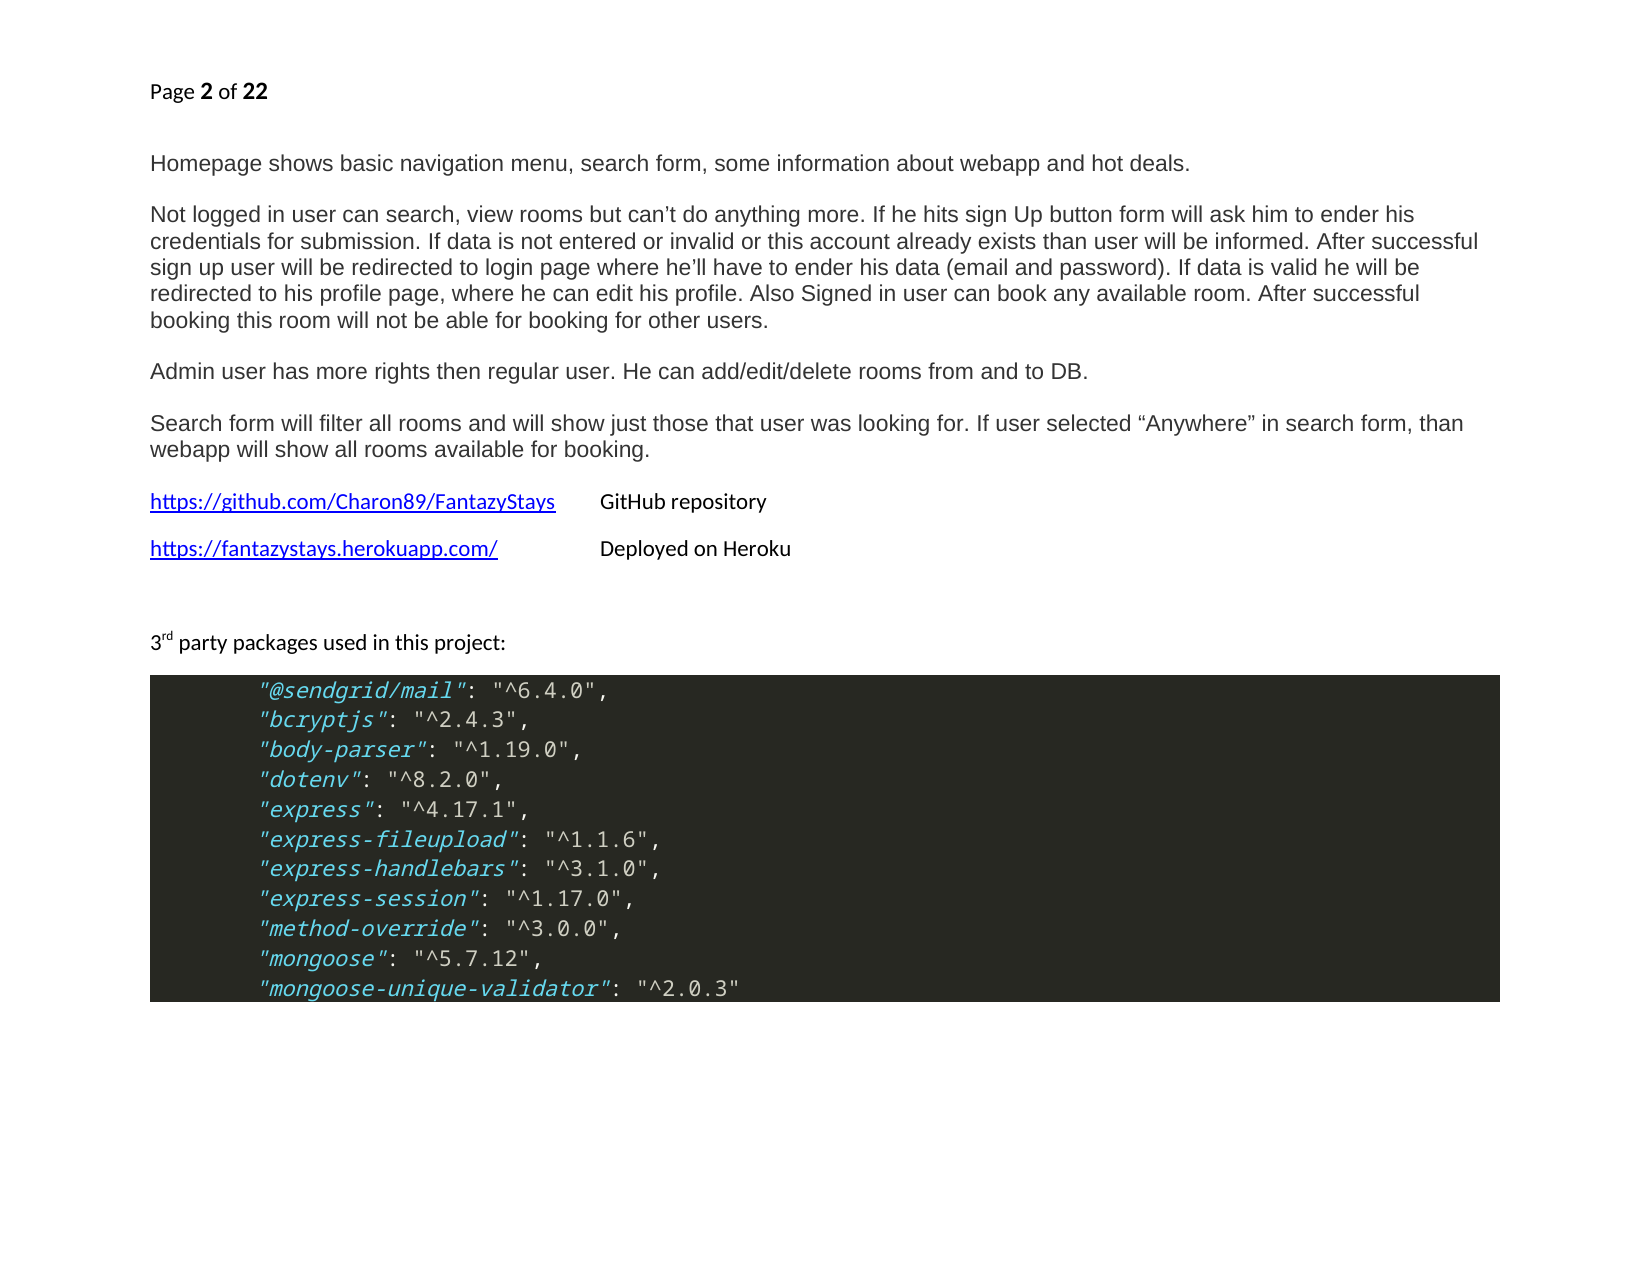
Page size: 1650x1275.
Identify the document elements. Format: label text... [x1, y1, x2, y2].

text 3rd party packages used in this project: [150, 628, 1500, 656]
text Admin user has more rights then regular user. He can add/edit/delete rooms from and to DB. [150, 358, 1500, 384]
text https://github.com/Charon89/FantazyStays GitHub repository [150, 487, 1500, 515]
text "body-parser": "^1.19.0", [150, 734, 1500, 764]
text Homepage shows basic navigation menu, search form, some information about webapp and hot deals. [150, 150, 1500, 176]
text "bcryptjs": "^2.4.3", [150, 704, 1500, 734]
text "method-override": "^3.0.0", [150, 913, 1500, 943]
text "express": "^4.17.1", [150, 794, 1500, 824]
text Not logged in user can search, view rooms but can’t do anything more. If he hits sign Up button form will ask him to ender his credentials for submission. If data is not entered or invalid or this account already exists than user will be informed. After successful sign up user will be redirected to login page where he’ll have to ender his data (email and password). If data is valid he will be redirected to his profile page, where he can edit his profile. Also Signed in user can book any available room. After successful booking this room will not be able for booking for other users. [150, 201, 1500, 333]
text "express-fileupload": "^1.1.6", [150, 824, 1500, 853]
text "@sendgrid/mail": "^6.4.0", [150, 675, 1500, 704]
text "express-session": "^1.17.0", [150, 883, 1500, 913]
text https://fantazystays.herokuapp.com/ Deployed on Heroku [150, 534, 1500, 562]
text "express-handlebars": "^3.1.0", [150, 853, 1500, 883]
text Search form will filter all rooms and will show just those that user was looking for. If user selected “Anywhere” in search form, than webapp will show all rooms available for booking. [150, 409, 1500, 462]
text "mongoose-unique-validator": "^2.0.3" [150, 973, 1500, 1002]
text "dotenv": "^8.2.0", [150, 764, 1500, 794]
text "mongoose": "^5.7.12", [150, 943, 1500, 973]
